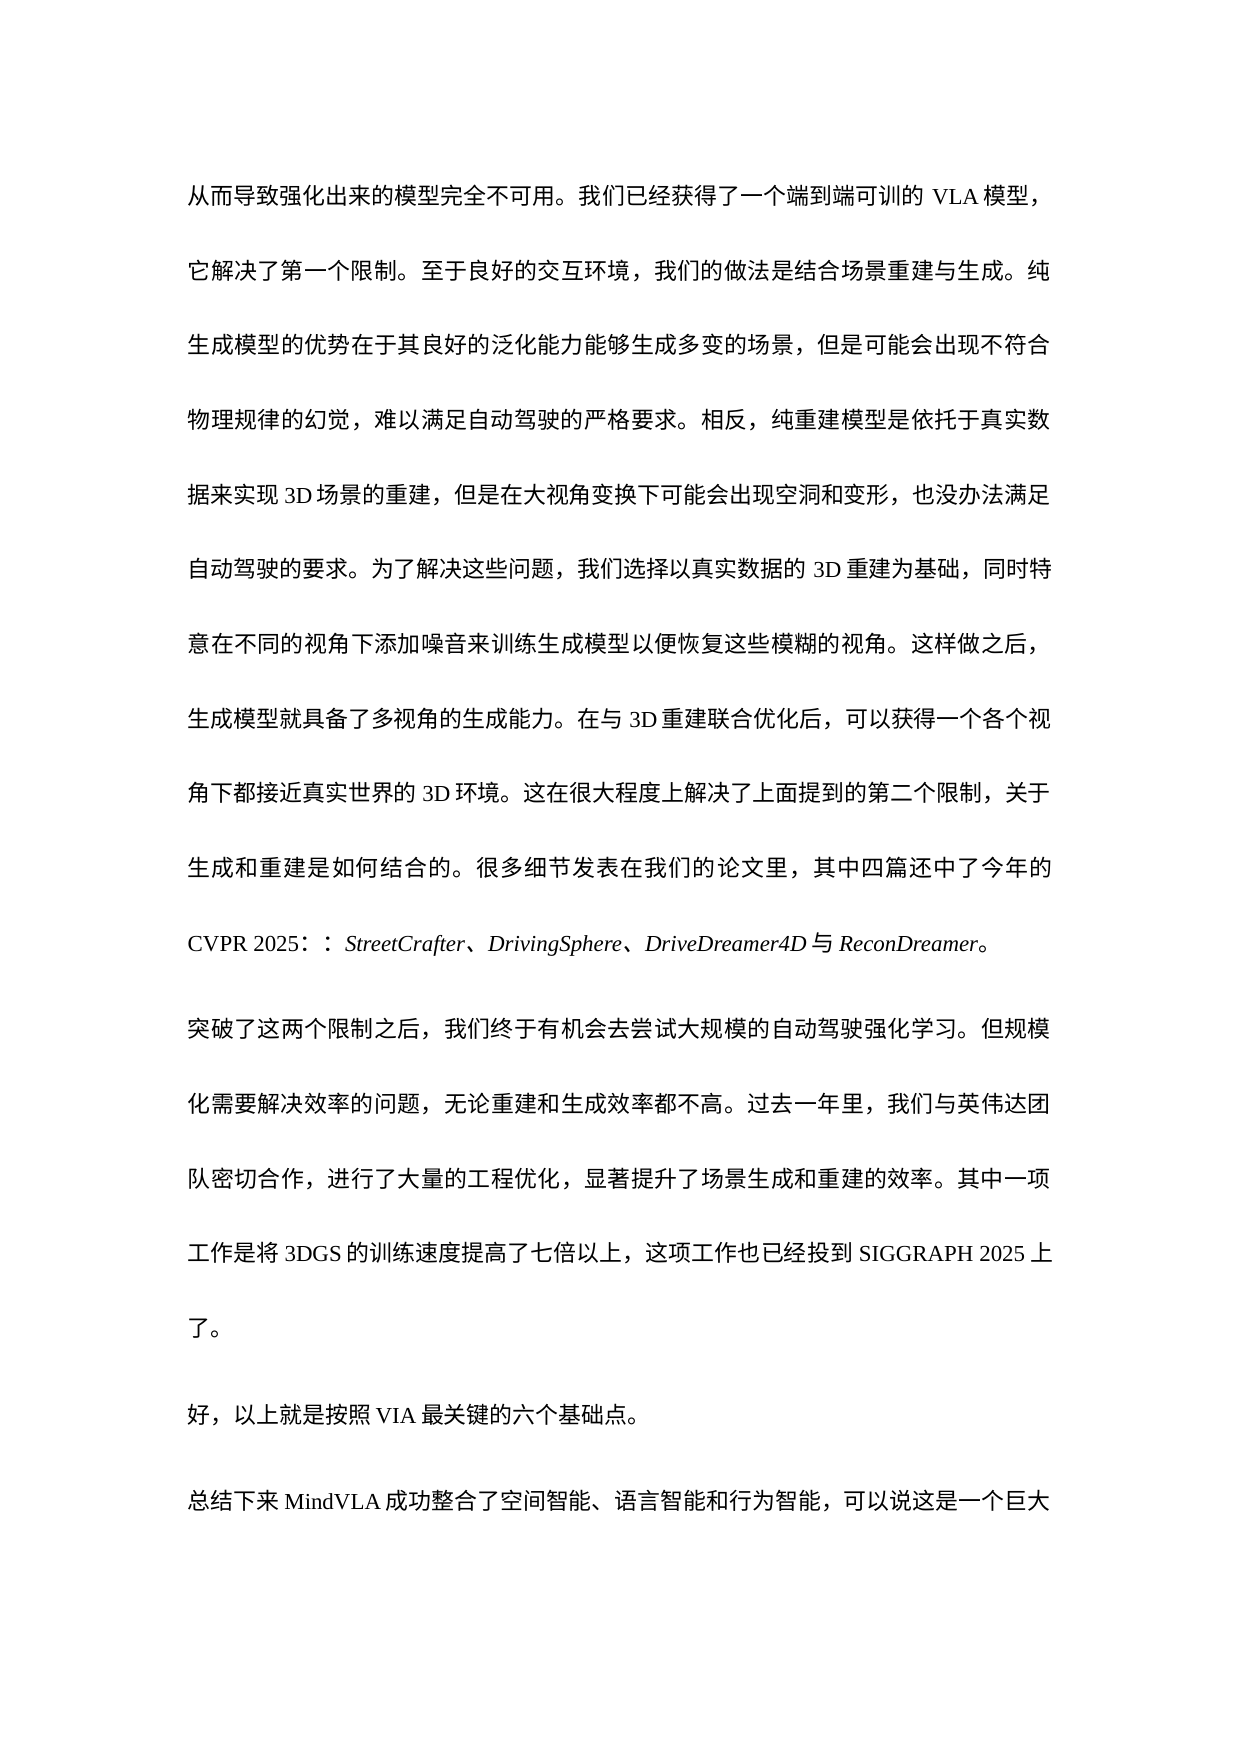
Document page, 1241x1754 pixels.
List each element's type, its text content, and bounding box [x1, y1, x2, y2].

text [187, 1467, 1053, 1532]
text 好，以上就是按照VIA最关键的六个基础点。 [187, 1381, 1053, 1446]
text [187, 162, 1053, 974]
text 突破了这两个限制之后，我们终于有机会去尝试大规模的自动驾驶强化学习。但规模化需要解决效率的问题，无论重建和生成效率都不高。过去一年里，我们与英伟达团队密切合作，进行了大量的工程优化，显著提升了场景生成和重建的效率。其中一项工作是将3DGS的训练速度提高了七倍以上，这项工作也已经投到SIGGRAPH 2025上了。 [187, 995, 1053, 1359]
